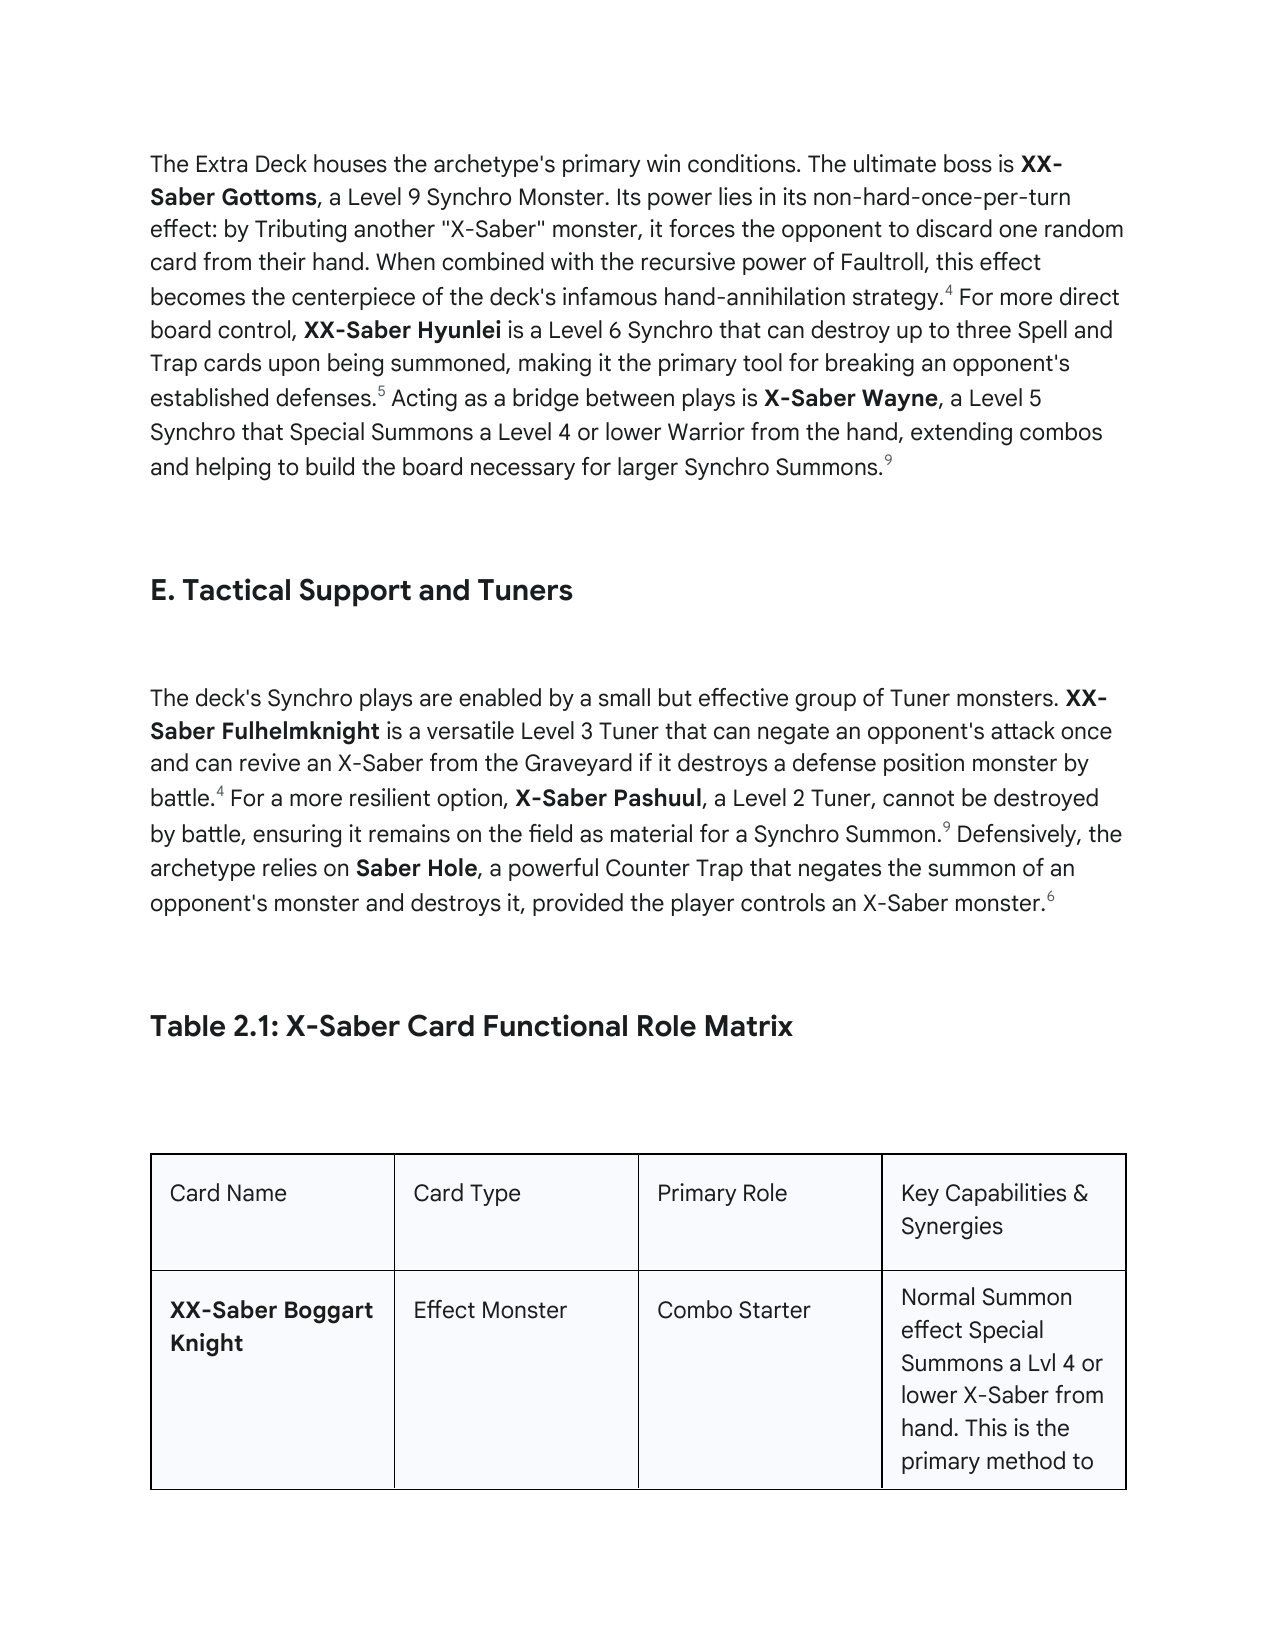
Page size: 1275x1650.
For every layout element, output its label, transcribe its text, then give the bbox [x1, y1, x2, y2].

table_header Card Name [152, 1155, 394, 1269]
text The deck's Synchro plays are enabled by a small but effective group of Tuner monsters. XX-Saber Fulhelmknight is a versatile Level 3 Tuner that can negate an opponent's attack once and can revive an X-Saber from the Graveyard if it destroys a defense position monster by battle.4 For a more resilient option, X-Saber Pashuul, a Level 2 Tuner, cannot be destroyed by battle, ensuring it remains on the field as material for a Synchro Summon.9 Defensively, the archetype relies on Saber Hole, a powerful Counter Trap that negates the summon of an opponent's monster and destroys it, provided the player controls an X-Saber monster.6 [150, 684, 1125, 918]
table_cell Combo Starter [639, 1271, 881, 1488]
subtitle E. Tactical Support and Tuners [150, 572, 1125, 609]
subtitle Table 2.1: X-Saber Card Functional Role Matrix [150, 1008, 1125, 1045]
text The Extra Deck houses the archetype's primary win conditions. The ultimate boss is XX-Saber Gottoms, a Level 9 Synchro Monster. Its power lies in its non-hard-once-per-turn effect: by Tributing another "X-Saber" monster, it forces the opponent to discard one random card from their hand. When combined with the recursive power of Faultroll, this effect becomes the centerpiece of the deck's infamous hand-annihilation strategy.4 For more direct board control, XX-Saber Hyunlei is a Level 6 Synchro that can destroy up to three Spell and Trap cards upon being summoned, making it the primary tool for breaking an opponent's established defenses.5 Acting as a bridge between plays is X-Saber Wayne, a Level 5 Synchro that Special Summons a Level 4 or lower Warrior from the hand, extending combos and helping to build the board necessary for larger Synchro Summons.9 [150, 150, 1125, 482]
table_cell Effect Monster [395, 1271, 638, 1488]
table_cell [152, 1271, 394, 1488]
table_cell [883, 1271, 1125, 1488]
table_header Primary Role [639, 1155, 881, 1269]
table_header Key Capabilities & Synergies [883, 1155, 1125, 1269]
table_header Card Type [395, 1155, 638, 1269]
